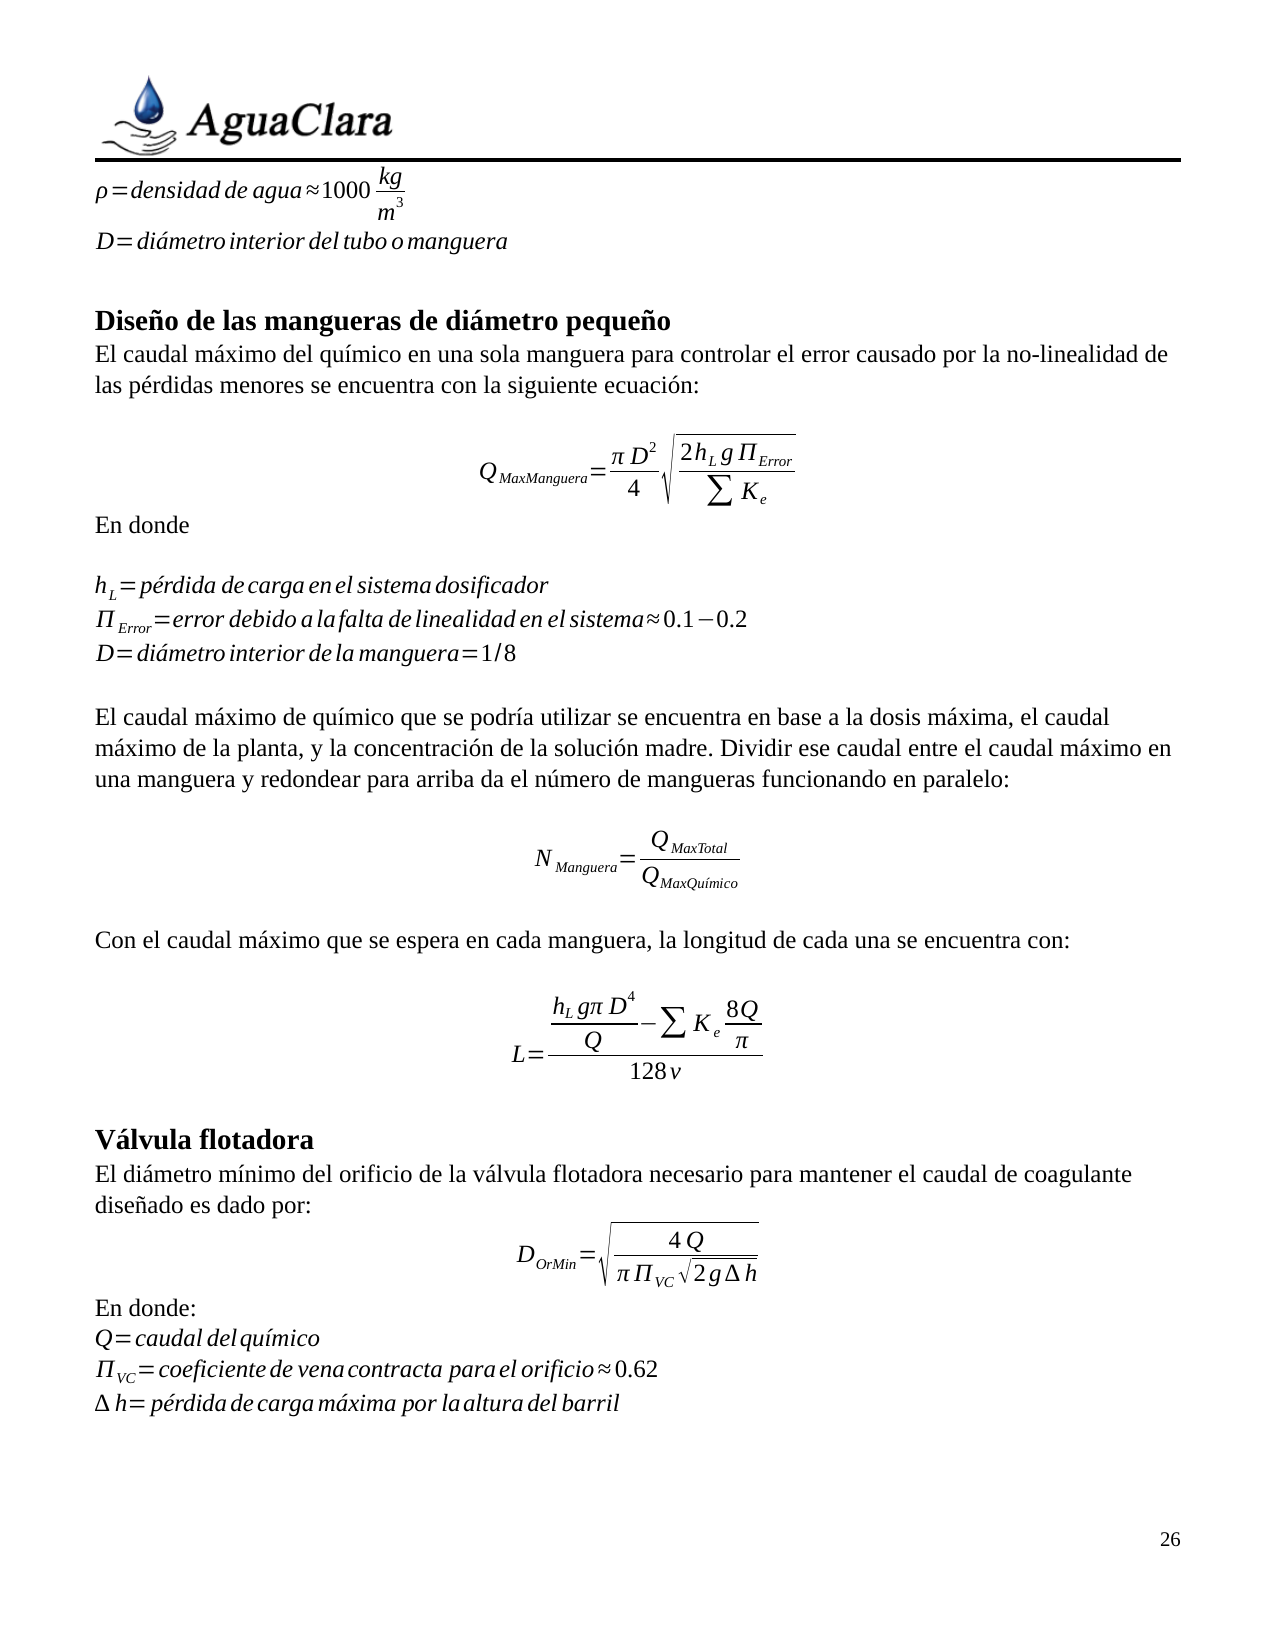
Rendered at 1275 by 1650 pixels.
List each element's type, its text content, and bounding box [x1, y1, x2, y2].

text El caudal máximo de químico que se podría utilizar se encuentra en base a la dosis máxima, el caudal máximo de la planta, y la concentración de la solución madre. Dividir ese caudal entre el caudal máximo en una manguera y redondear para arriba da el número de mangueras funcionando en paralelo: [94, 702, 1181, 792]
text Con el caudal máximo que se espera en cada manguera, la longitud de cada una se encuentra con: [94, 925, 1181, 954]
text En donde: [94, 1293, 1181, 1322]
subtitle Válvula flotadora [94, 1122, 1181, 1156]
text El diámetro mínimo del orificio de la válvula flotadora necesario para mantener el caudal de coagulante diseñado es dado por: [94, 1159, 1181, 1218]
text En donde [94, 510, 1181, 539]
text El caudal máximo del químico en una sola manguera para controlar el error causado por la no-linealidad de las pérdidas menores se encuentra con la siguiente ecuación: [94, 339, 1181, 399]
subtitle Diseño de las mangueras de diámetro pequeño [94, 303, 1181, 336]
picture [94, 75, 412, 158]
